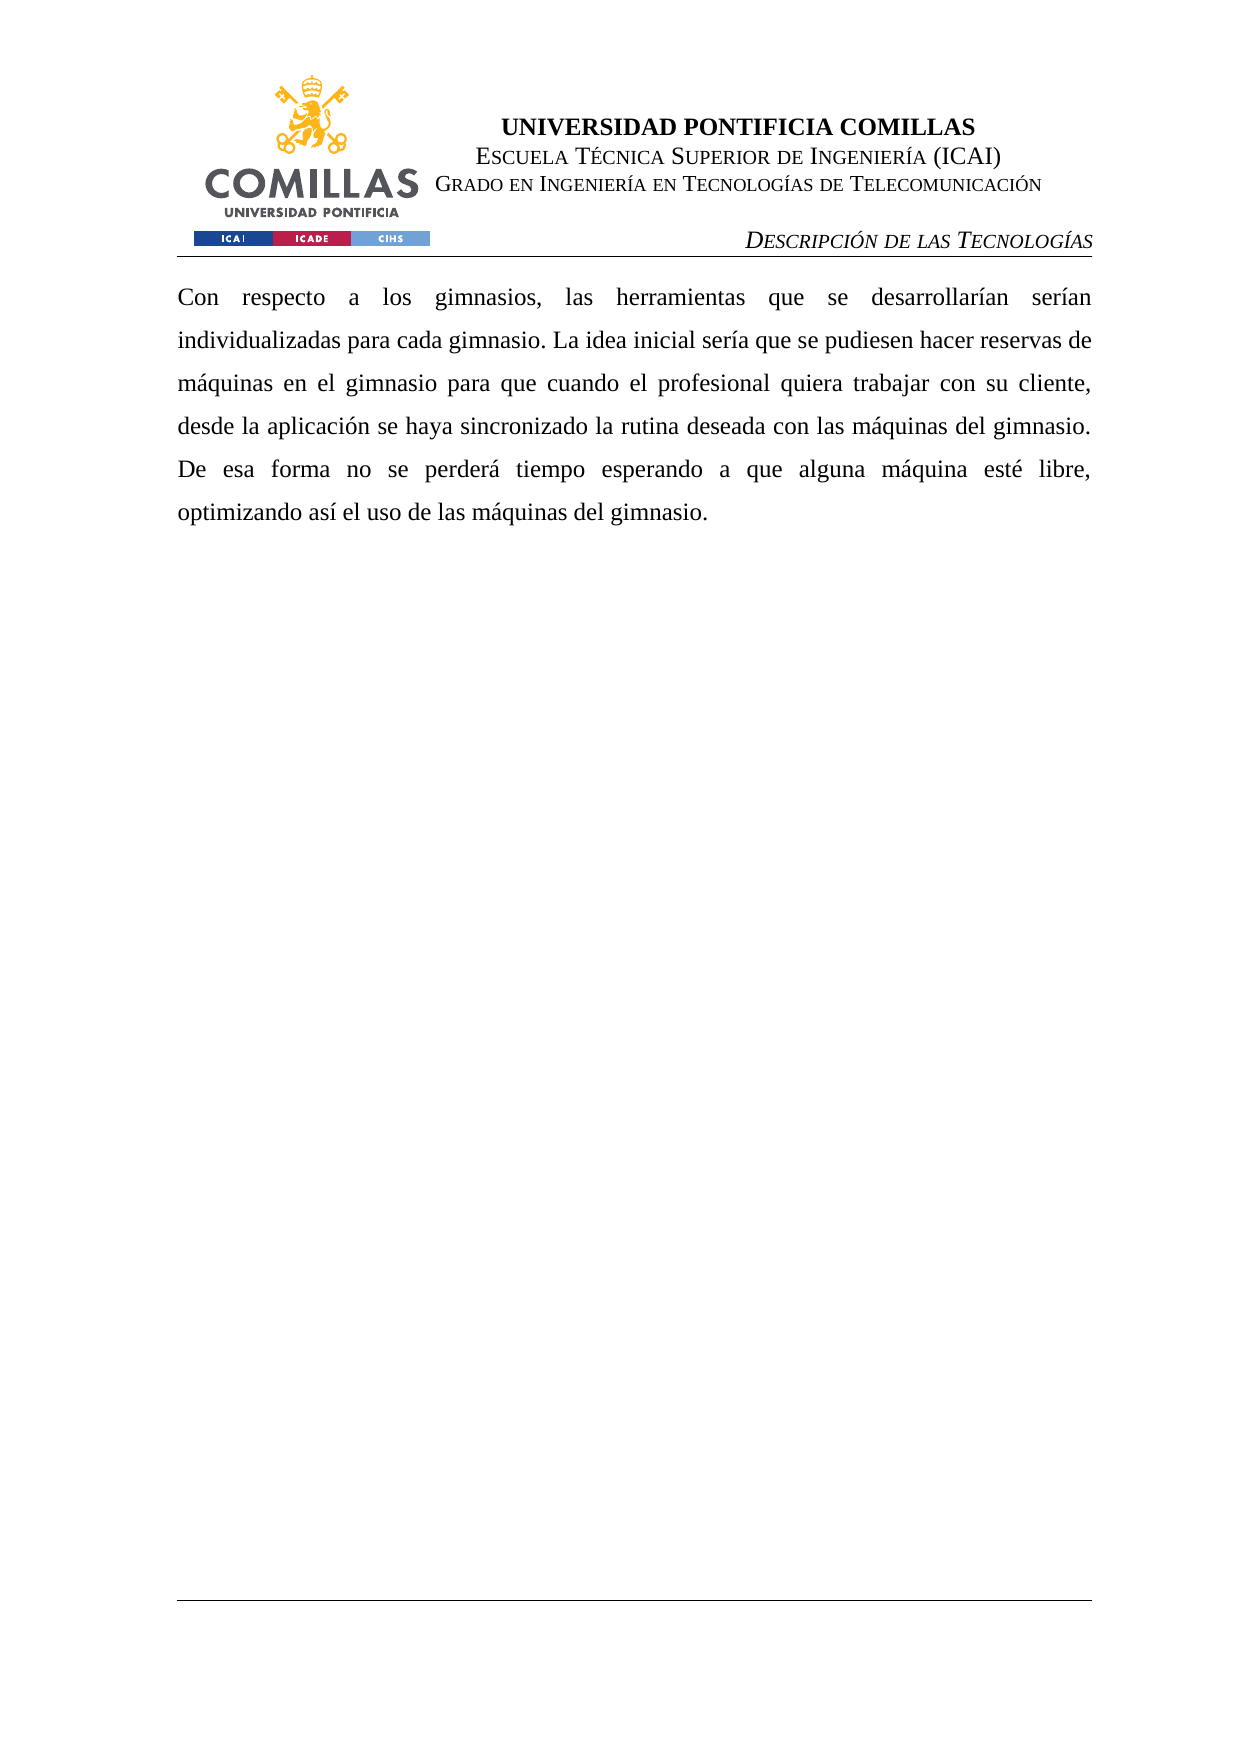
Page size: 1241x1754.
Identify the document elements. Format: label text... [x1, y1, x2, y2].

text Con respecto a los gimnasios, las herramientas que se desarrollarían serían individualizadas para cada gimnasio. La idea inicial sería que se pudiesen hacer reservas de máquinas en el gimnasio para que cuando el profesional quiera trabajar con su cliente, desde la aplicación se haya sincronizado la rutina deseada con las máquinas del gimnasio. De esa forma no se perderá tiempo esperando a que alguna máquina esté libre, optimizando así el uso de las máquinas del gimnasio. [177, 282, 1092, 526]
